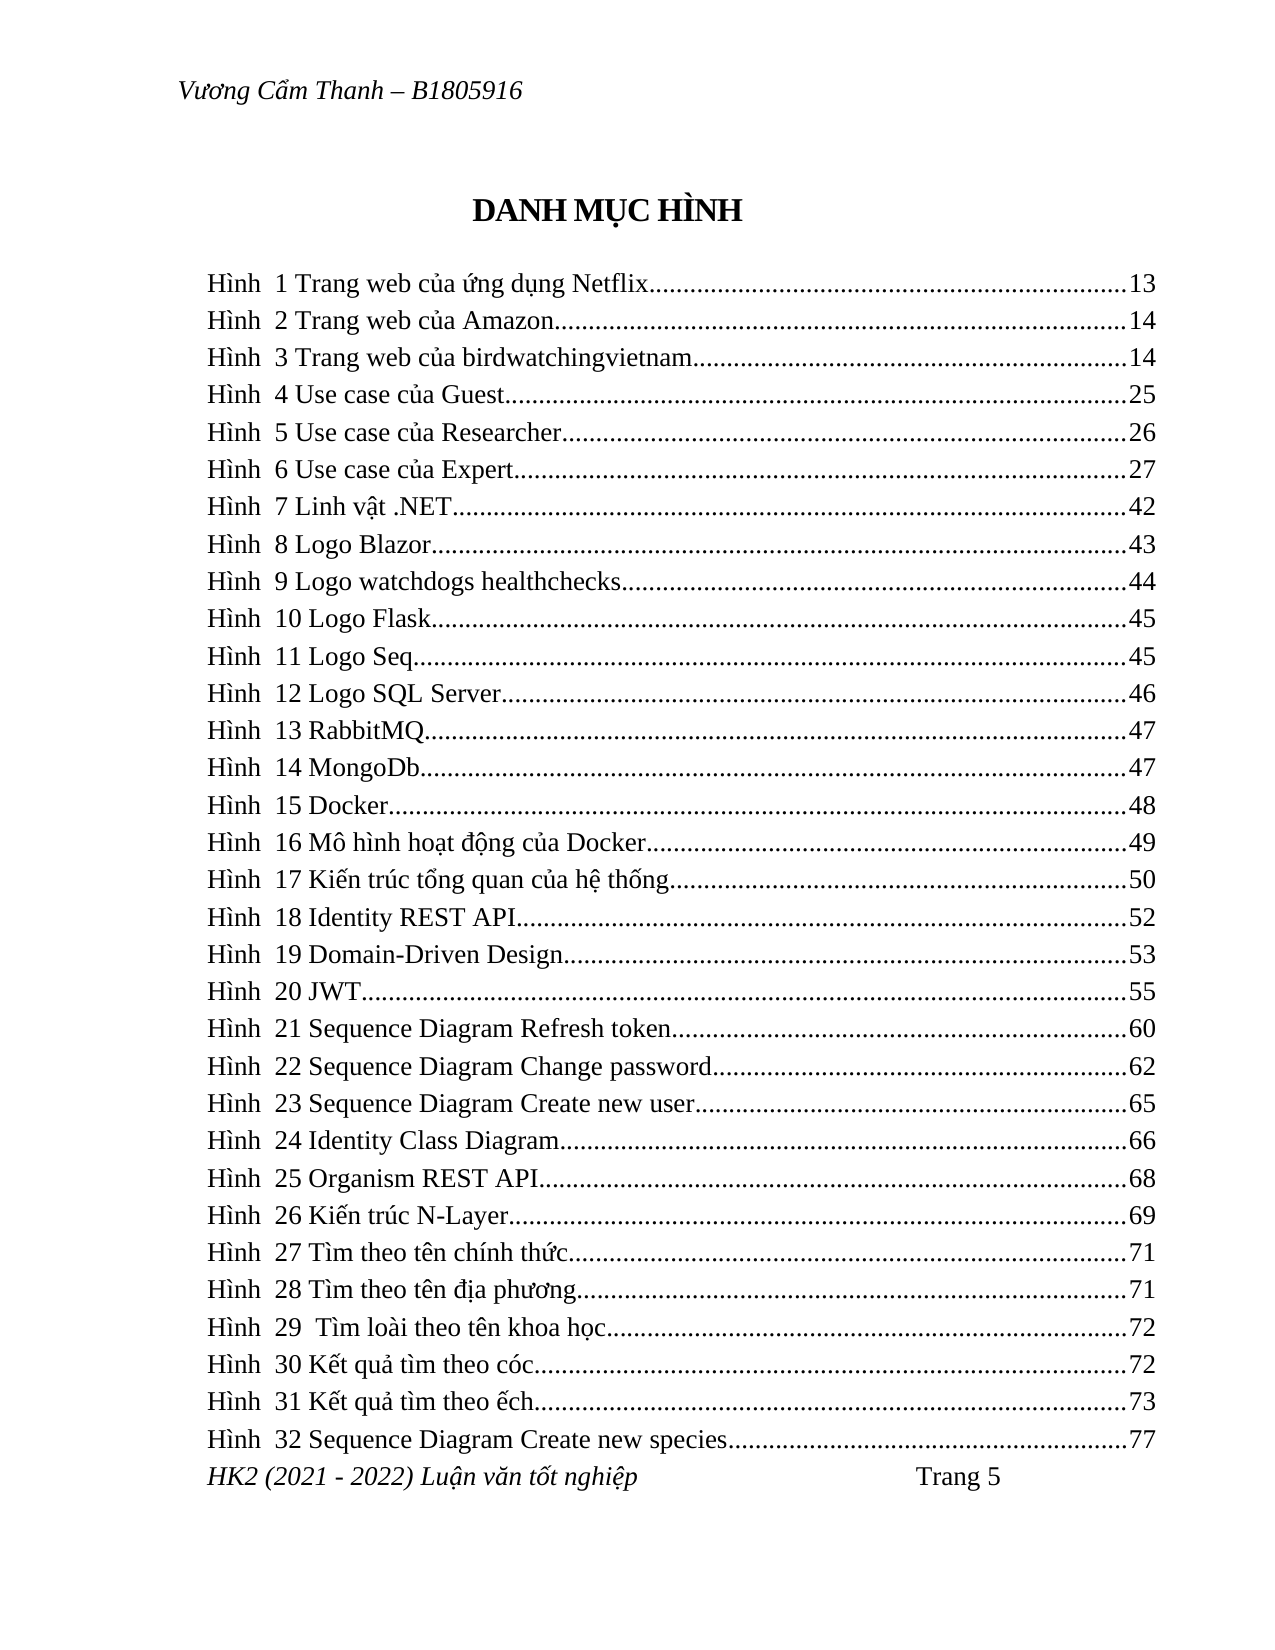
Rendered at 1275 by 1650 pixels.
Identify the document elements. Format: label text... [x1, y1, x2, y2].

text Hình 2 Trang web của Amazon 14 [177, 304, 1157, 335]
text Hình 32 Sequence Diagram Create new species 77 [177, 1423, 1157, 1454]
text Hình 4 Use case của Guest 25 [177, 379, 1157, 410]
text Hình 1 Trang web của ứng dụng Netflix 13 [177, 267, 1157, 298]
text Hình 22 Sequence Diagram Change password 62 [177, 1050, 1157, 1081]
text Hình 15 Docker 48 [177, 789, 1157, 820]
text Hình 7 Linh vật .NET 42 [177, 491, 1157, 522]
text Hình 14 MongoDb 47 [177, 752, 1157, 783]
text Hình 27 Tìm theo tên chính thức 71 [177, 1236, 1157, 1267]
text Hình 23 Sequence Diagram Create new user 65 [177, 1087, 1157, 1118]
text Hình 8 Logo Blazor 43 [177, 528, 1157, 559]
text Hình 19 Domain-Driven Design 53 [177, 938, 1157, 969]
text Hình 20 JWT 55 [177, 975, 1157, 1006]
text Hình 18 Identity REST API 52 [177, 901, 1157, 932]
text Hình 17 Kiến trúc tổng quan của hệ thống 50 [177, 863, 1157, 894]
text Hình 6 Use case của Expert 27 [177, 453, 1157, 484]
text Hình 29 Tìm loài theo tên khoa học 72 [177, 1311, 1157, 1342]
title danh mục hình [59, 190, 1157, 228]
text Hình 9 Logo watchdogs healthchecks 44 [177, 565, 1157, 596]
text Hình 12 Logo SQL Server 46 [177, 677, 1157, 708]
text Hình 11 Logo Seq 45 [177, 640, 1157, 671]
text Hình 3 Trang web của birdwatchingvietnam 14 [177, 341, 1157, 372]
text Hình 30 Kết quả tìm theo cóc 72 [177, 1348, 1157, 1379]
text Hình 25 Organism REST API 68 [177, 1162, 1157, 1193]
text Hình 10 Logo Flask 45 [177, 602, 1157, 633]
text Hình 26 Kiến trúc N-Layer 69 [177, 1199, 1157, 1230]
text Hình 5 Use case của Researcher 26 [177, 416, 1157, 447]
text Hình 21 Sequence Diagram Refresh token 60 [177, 1013, 1157, 1044]
text Hình 16 Mô hình hoạt động của Docker 49 [177, 826, 1157, 857]
text Hình 24 Identity Class Diagram 66 [177, 1124, 1157, 1156]
text Hình 13 RabbitMQ 47 [177, 714, 1157, 745]
text Hình 31 Kết quả tìm theo ếch 73 [177, 1386, 1157, 1417]
text Hình 28 Tìm theo tên địa phương 71 [177, 1274, 1157, 1305]
